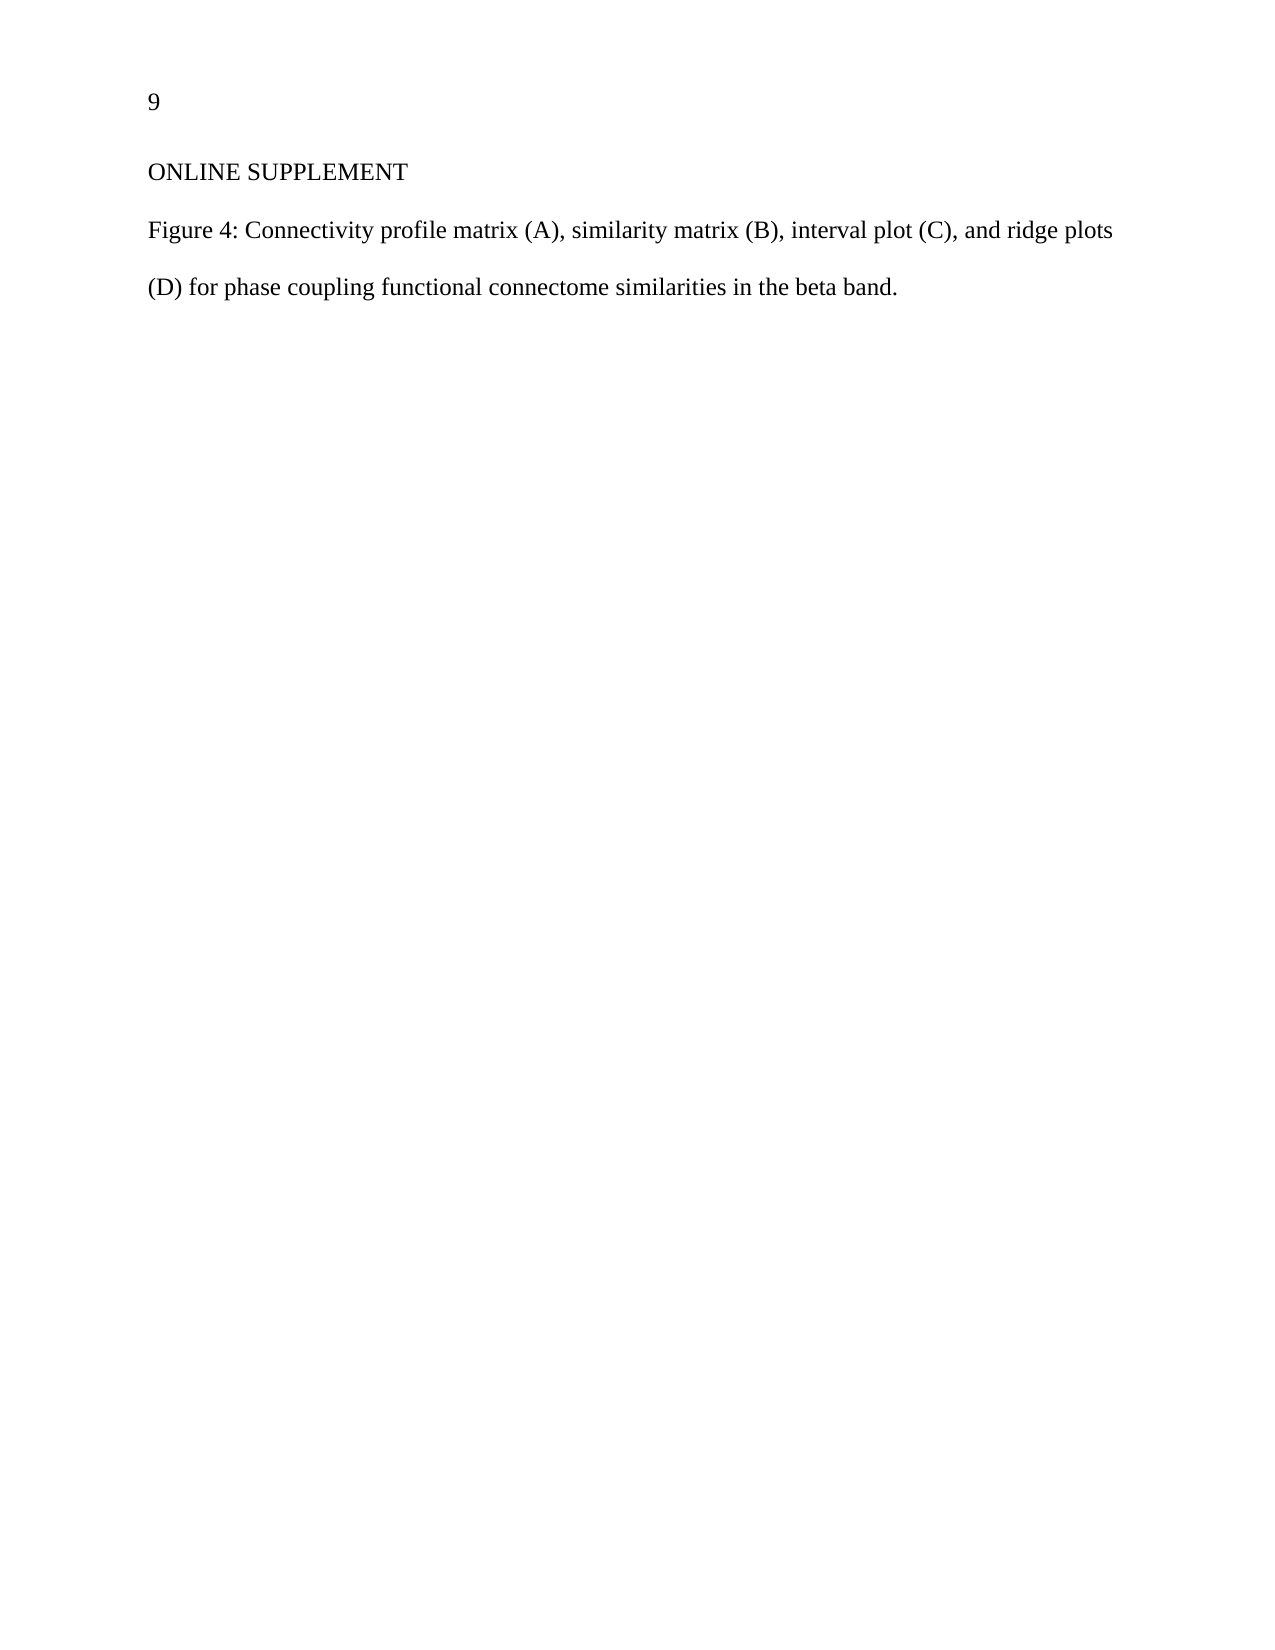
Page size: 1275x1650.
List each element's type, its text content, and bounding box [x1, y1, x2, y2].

text Figure 4: Connectivity profile matrix (A), similarity matrix (B), interval plot (C), and ridge plots (D) for phase coupling functional connectome similarities in the beta band. [148, 215, 1127, 301]
